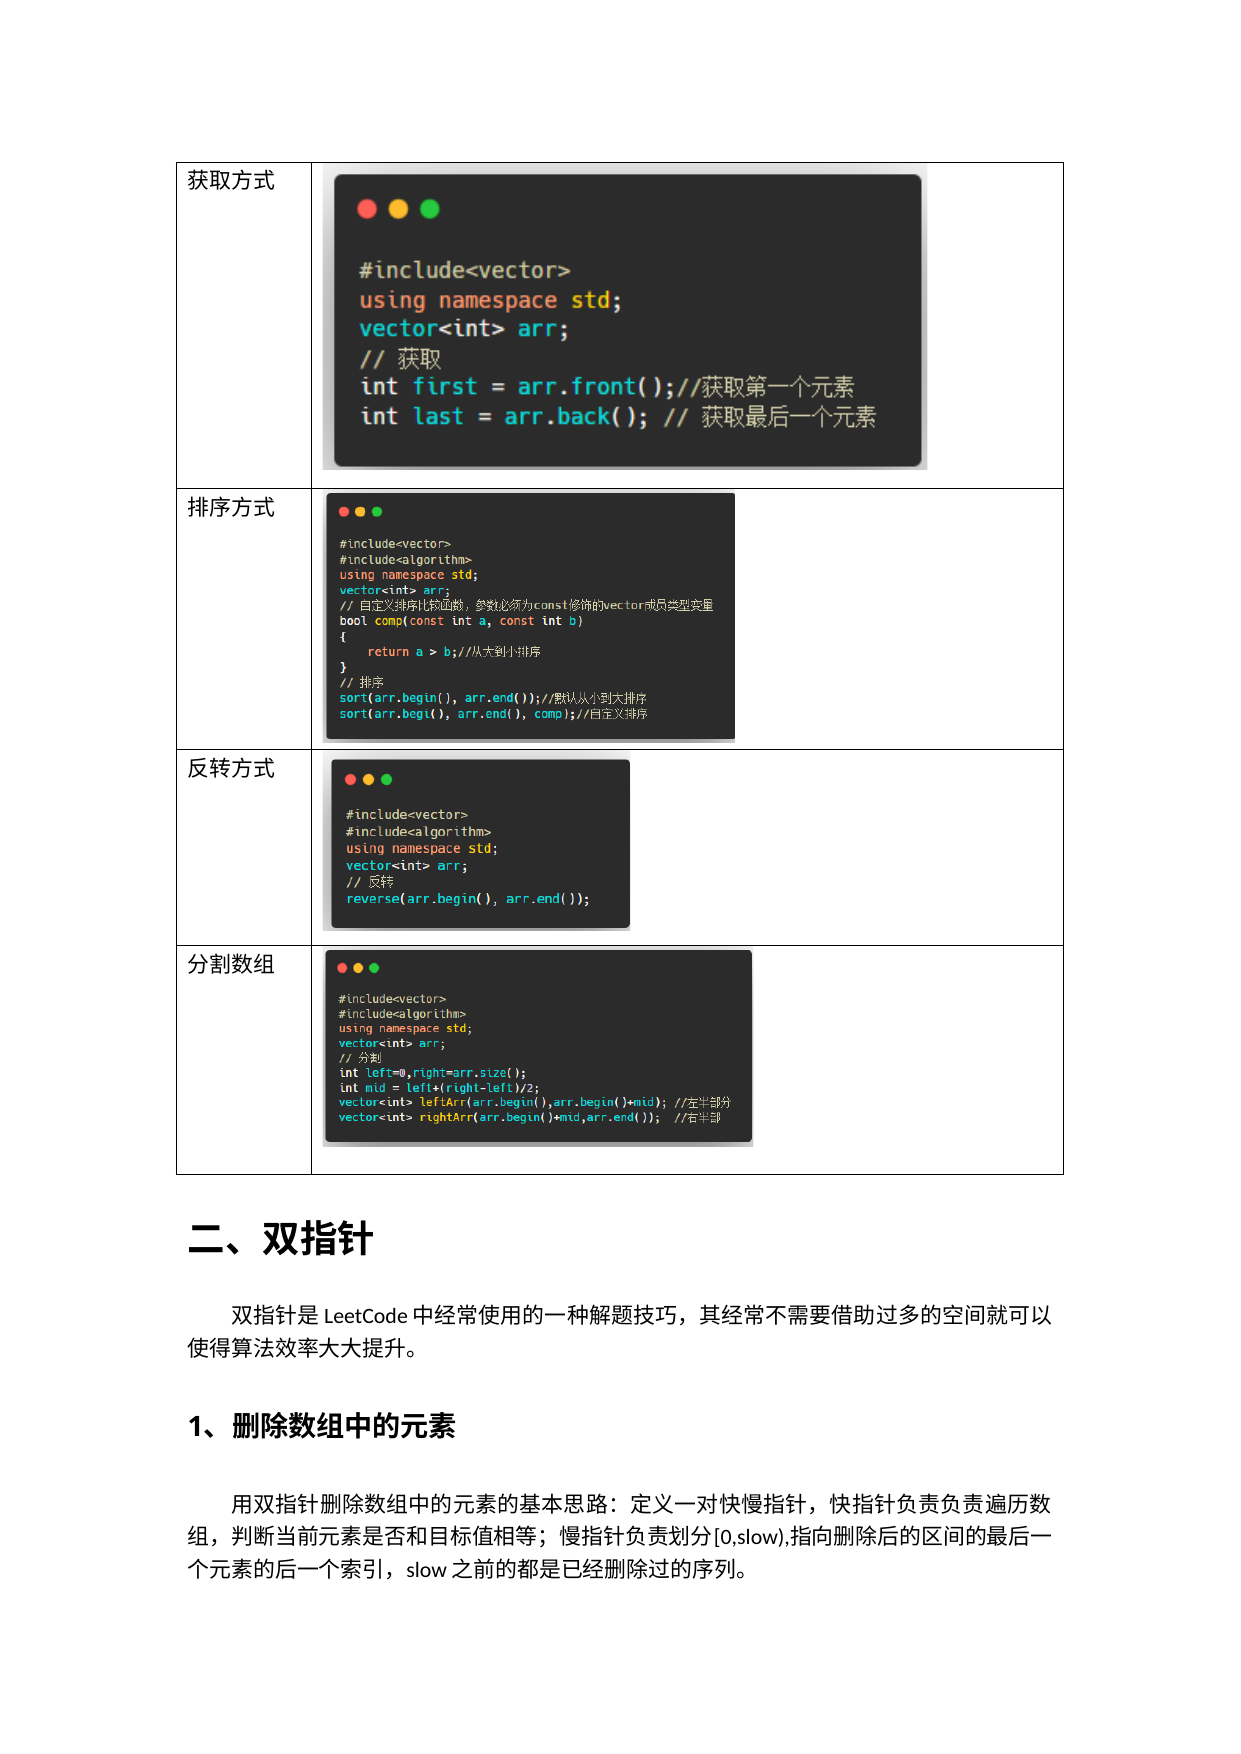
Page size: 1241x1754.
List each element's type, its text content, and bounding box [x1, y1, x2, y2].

table_cell [312, 163, 1063, 488]
text 双指针是LeetCode中经常使用的一种解题技巧，其经常不需要借助过多的空间就可以使得算法效率大大提升。 [187, 1298, 1053, 1363]
picture [322, 946, 754, 1147]
picture [322, 489, 735, 743]
table_cell [312, 946, 1063, 1174]
table_cell [312, 750, 1063, 945]
text 用双指针删除数组中的元素的基本思路：定义一对快慢指针，快指针负责负责遍历数组，判断当前元素是否和目标值相等；慢指针负责划分[0,slow),指向删除后的区间的最后一个元素的后一个索引，slow之前的都是已经删除过的序列。 [187, 1486, 1053, 1584]
table_cell 反转方式 [177, 750, 311, 945]
subtitle 删除数组中的元素 [187, 1392, 1053, 1457]
table_cell 排序方式 [177, 489, 311, 749]
table_cell 获取方式 [177, 163, 311, 488]
subtitle 双指针 [187, 1204, 1053, 1269]
table_cell 分割数组 [177, 946, 311, 1174]
table_cell [312, 489, 1063, 749]
picture [322, 163, 928, 470]
picture [322, 750, 631, 931]
